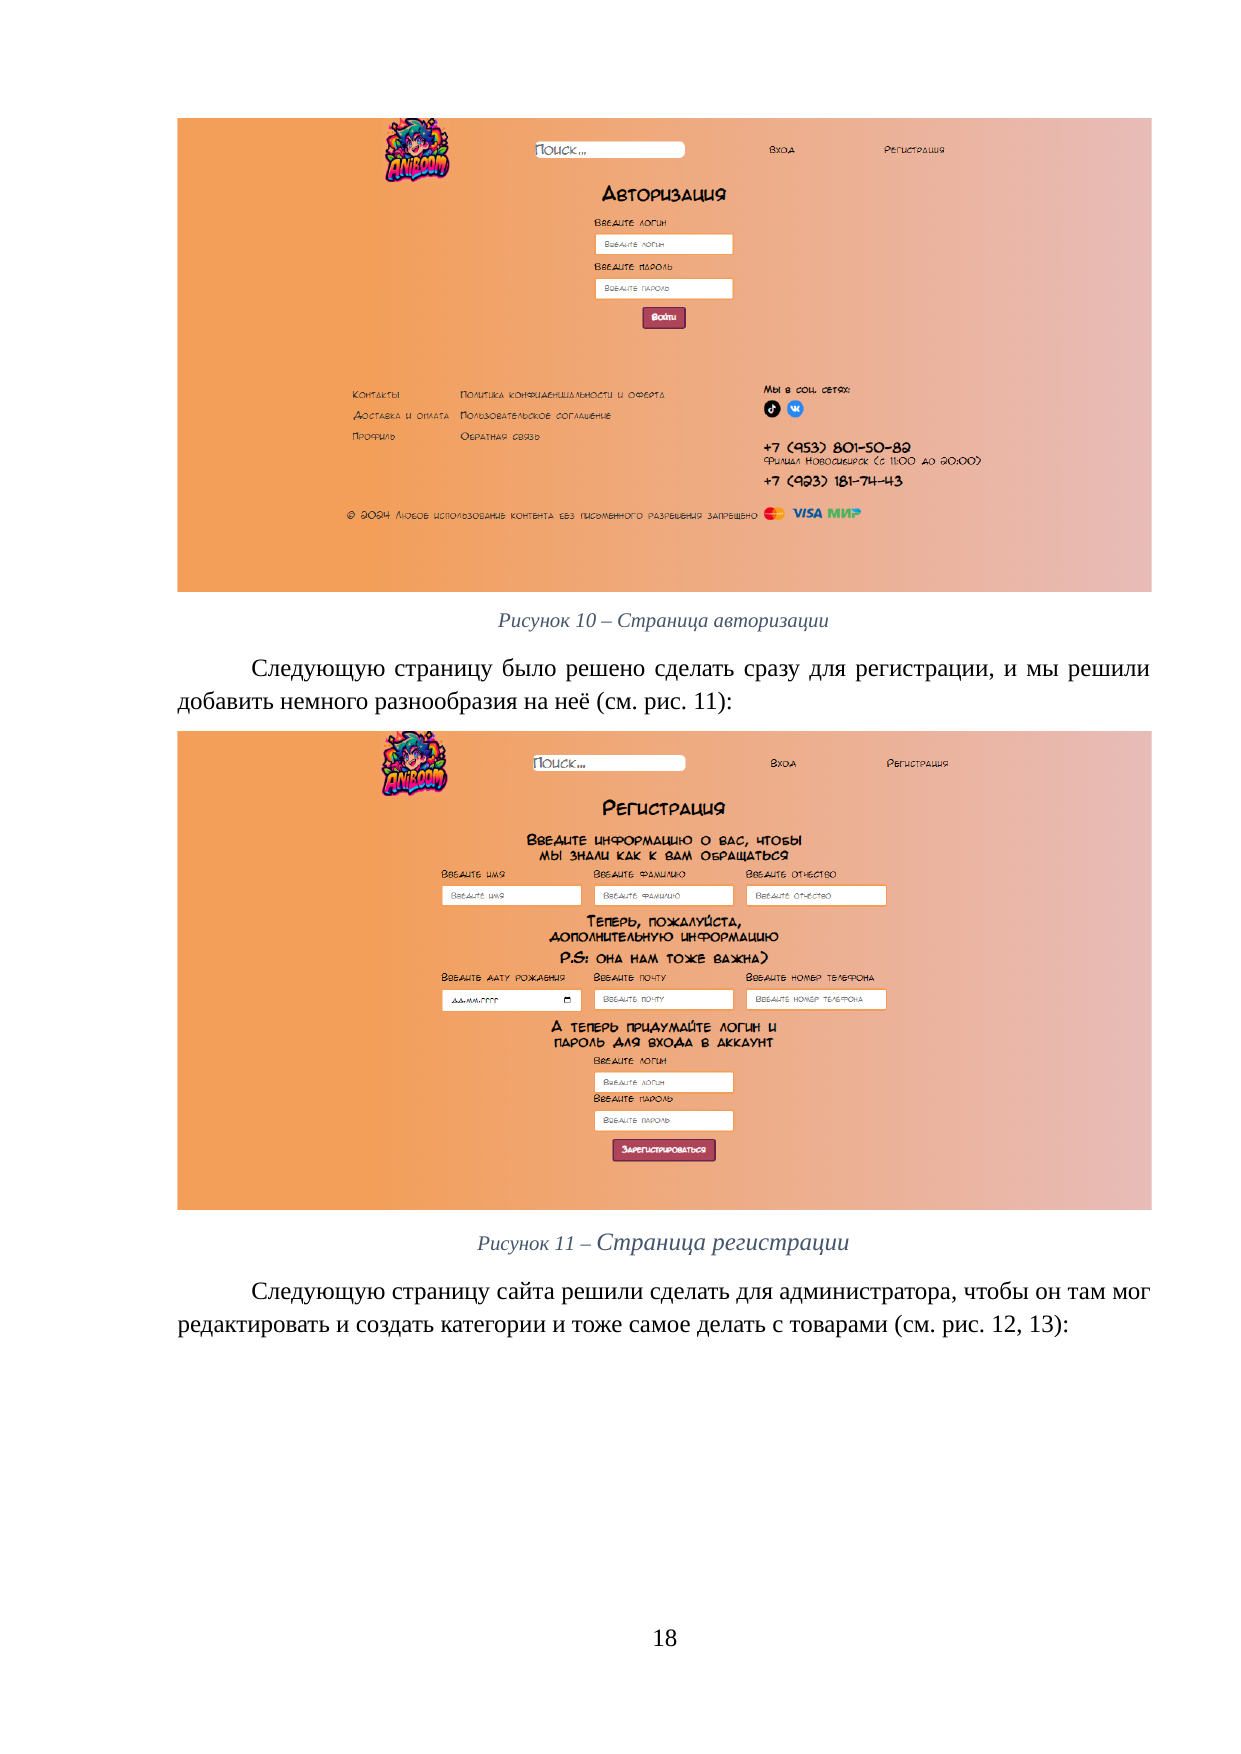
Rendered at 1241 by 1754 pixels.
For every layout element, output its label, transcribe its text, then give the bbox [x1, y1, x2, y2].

text Следующую страницу было решено сделать сразу для регистрации, и мы решили добавить немного разнообразия на неё (см. рис. 11): [177, 653, 1152, 715]
text Рисунок 10 – Страница авторизации [177, 608, 1152, 632]
text Рисунок 11 – Страница регистрации [177, 1227, 1152, 1256]
picture [177, 731, 1152, 1210]
text Следующую страницу сайта решили сделать для администратора, чтобы он там мог редактировать и создать категории и тоже самое делать с товарами (см. рис. 12, 13): [177, 1276, 1152, 1338]
picture [177, 118, 1152, 592]
